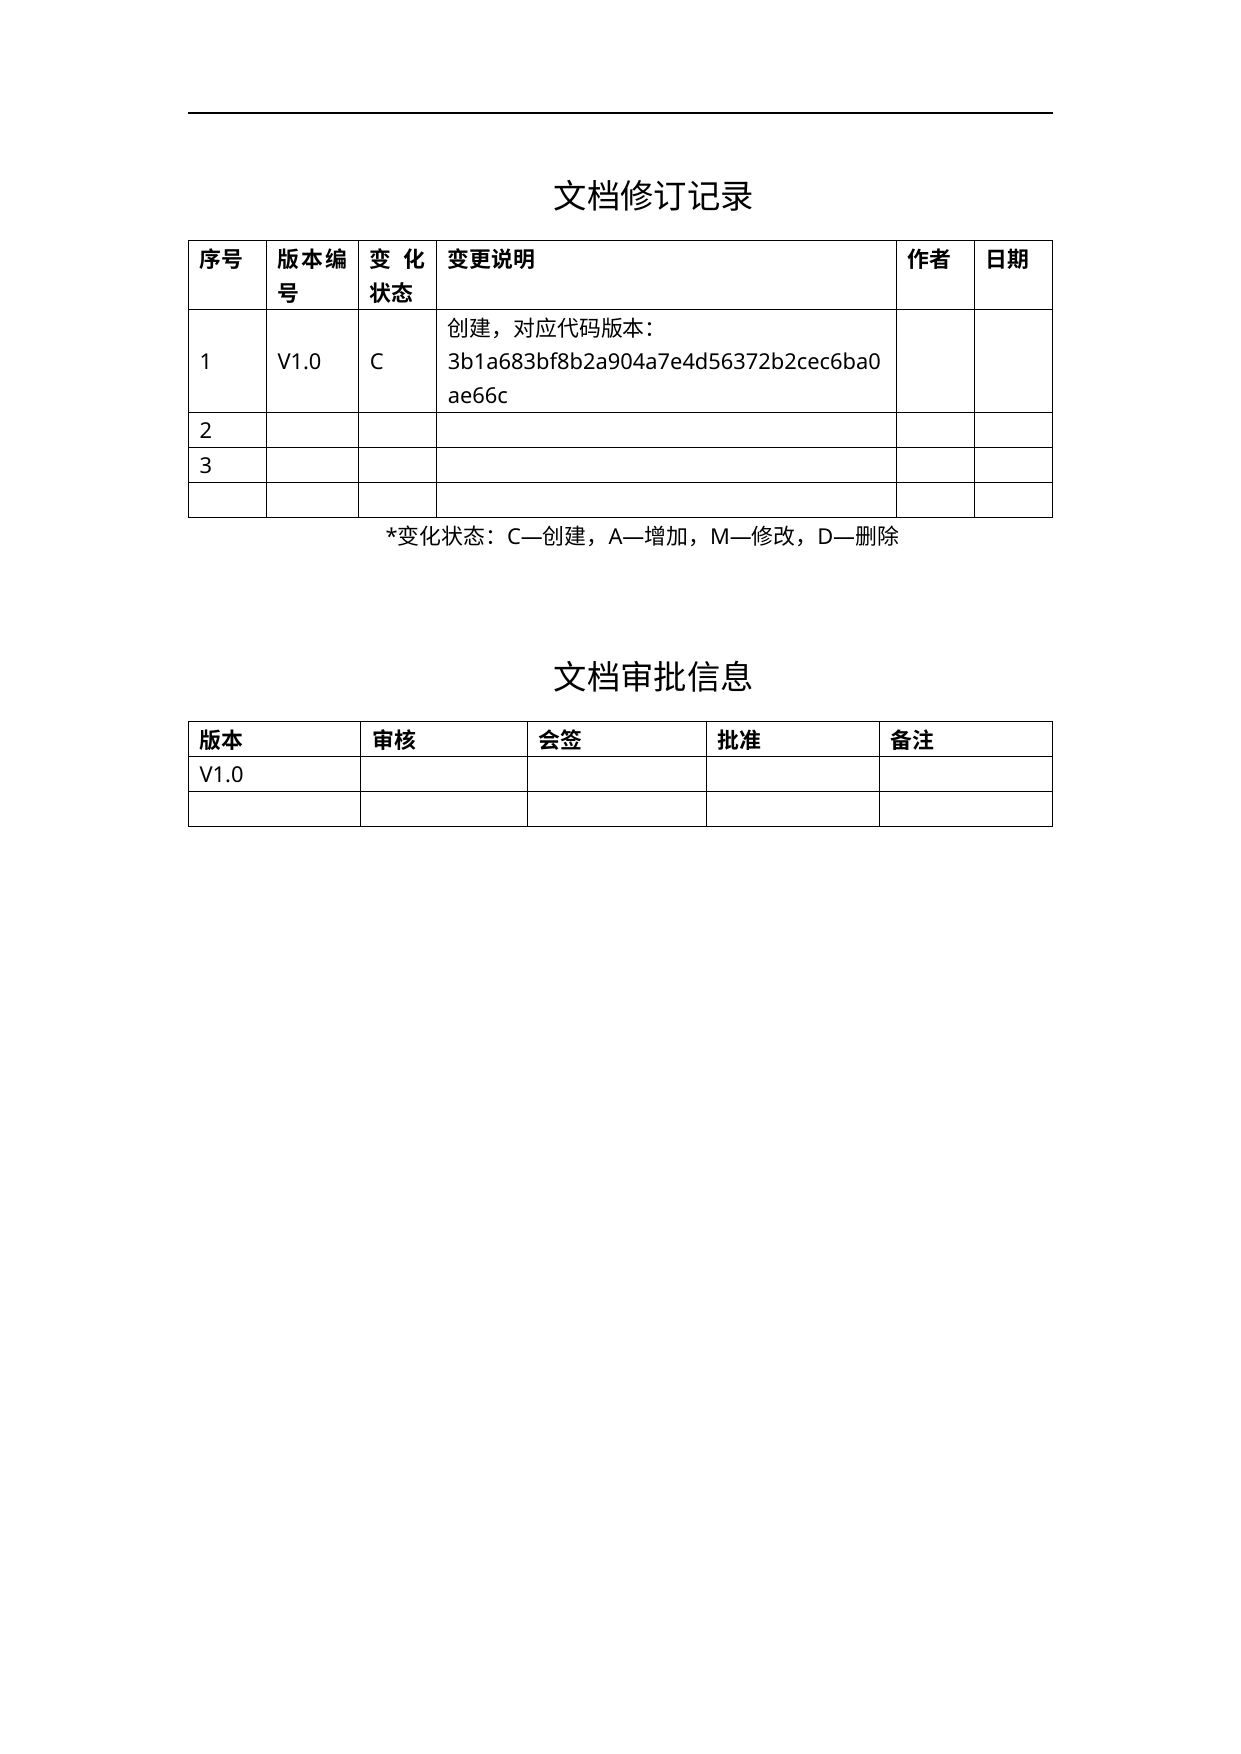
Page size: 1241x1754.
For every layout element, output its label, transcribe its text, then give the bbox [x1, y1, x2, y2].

table_cell [359, 413, 436, 447]
table_header 会签 [528, 722, 706, 756]
table_cell [361, 757, 527, 791]
table_cell [437, 448, 896, 482]
table_cell [897, 448, 974, 482]
table_header 序号 [189, 241, 266, 309]
table_cell 3 [189, 448, 266, 482]
table_cell [975, 448, 1052, 482]
table_cell [267, 413, 358, 447]
table_cell [880, 792, 1052, 826]
table_cell [359, 448, 436, 482]
table_cell [707, 757, 879, 791]
text *变化状态：C—创建，A—增加，M—修改，D—删除 [187, 518, 1053, 552]
table_cell [528, 757, 706, 791]
table_cell [880, 757, 1052, 791]
text 文档审批信息 [187, 641, 1053, 708]
table_cell 创建，对应代码版本：3b1a683bf8b2a904a7e4d56372b2cec6ba0ae66c [437, 310, 896, 412]
table_header 变化状态 [359, 241, 436, 309]
table_header 变更说明 [437, 241, 896, 309]
table_cell [189, 483, 266, 517]
table_cell [975, 483, 1052, 517]
table_cell [361, 792, 527, 826]
table_cell [975, 310, 1052, 412]
table_cell [359, 483, 436, 517]
table_cell 2 [189, 413, 266, 447]
table_cell [437, 483, 896, 517]
table_header 日期 [975, 241, 1052, 309]
table_header 批准 [707, 722, 879, 756]
table_cell [267, 483, 358, 517]
table_cell 1 [189, 310, 266, 412]
table_header 版本 [189, 722, 360, 756]
table_cell [437, 413, 896, 447]
table_cell C [359, 310, 436, 412]
table_header 备注 [880, 722, 1052, 756]
table_cell [528, 792, 706, 826]
table_cell V1.0 [189, 757, 360, 791]
table_cell [897, 413, 974, 447]
text 文档修订记录 [187, 160, 1053, 228]
table_cell [267, 448, 358, 482]
table_cell [975, 413, 1052, 447]
table_cell [707, 792, 879, 826]
table_cell [897, 483, 974, 517]
table_header 作者 [897, 241, 974, 309]
table_cell V1.0 [267, 310, 358, 412]
table_cell [897, 310, 974, 412]
table_header 版本编号 [267, 241, 358, 309]
table_cell [189, 792, 360, 826]
table_header 审核 [361, 722, 527, 756]
